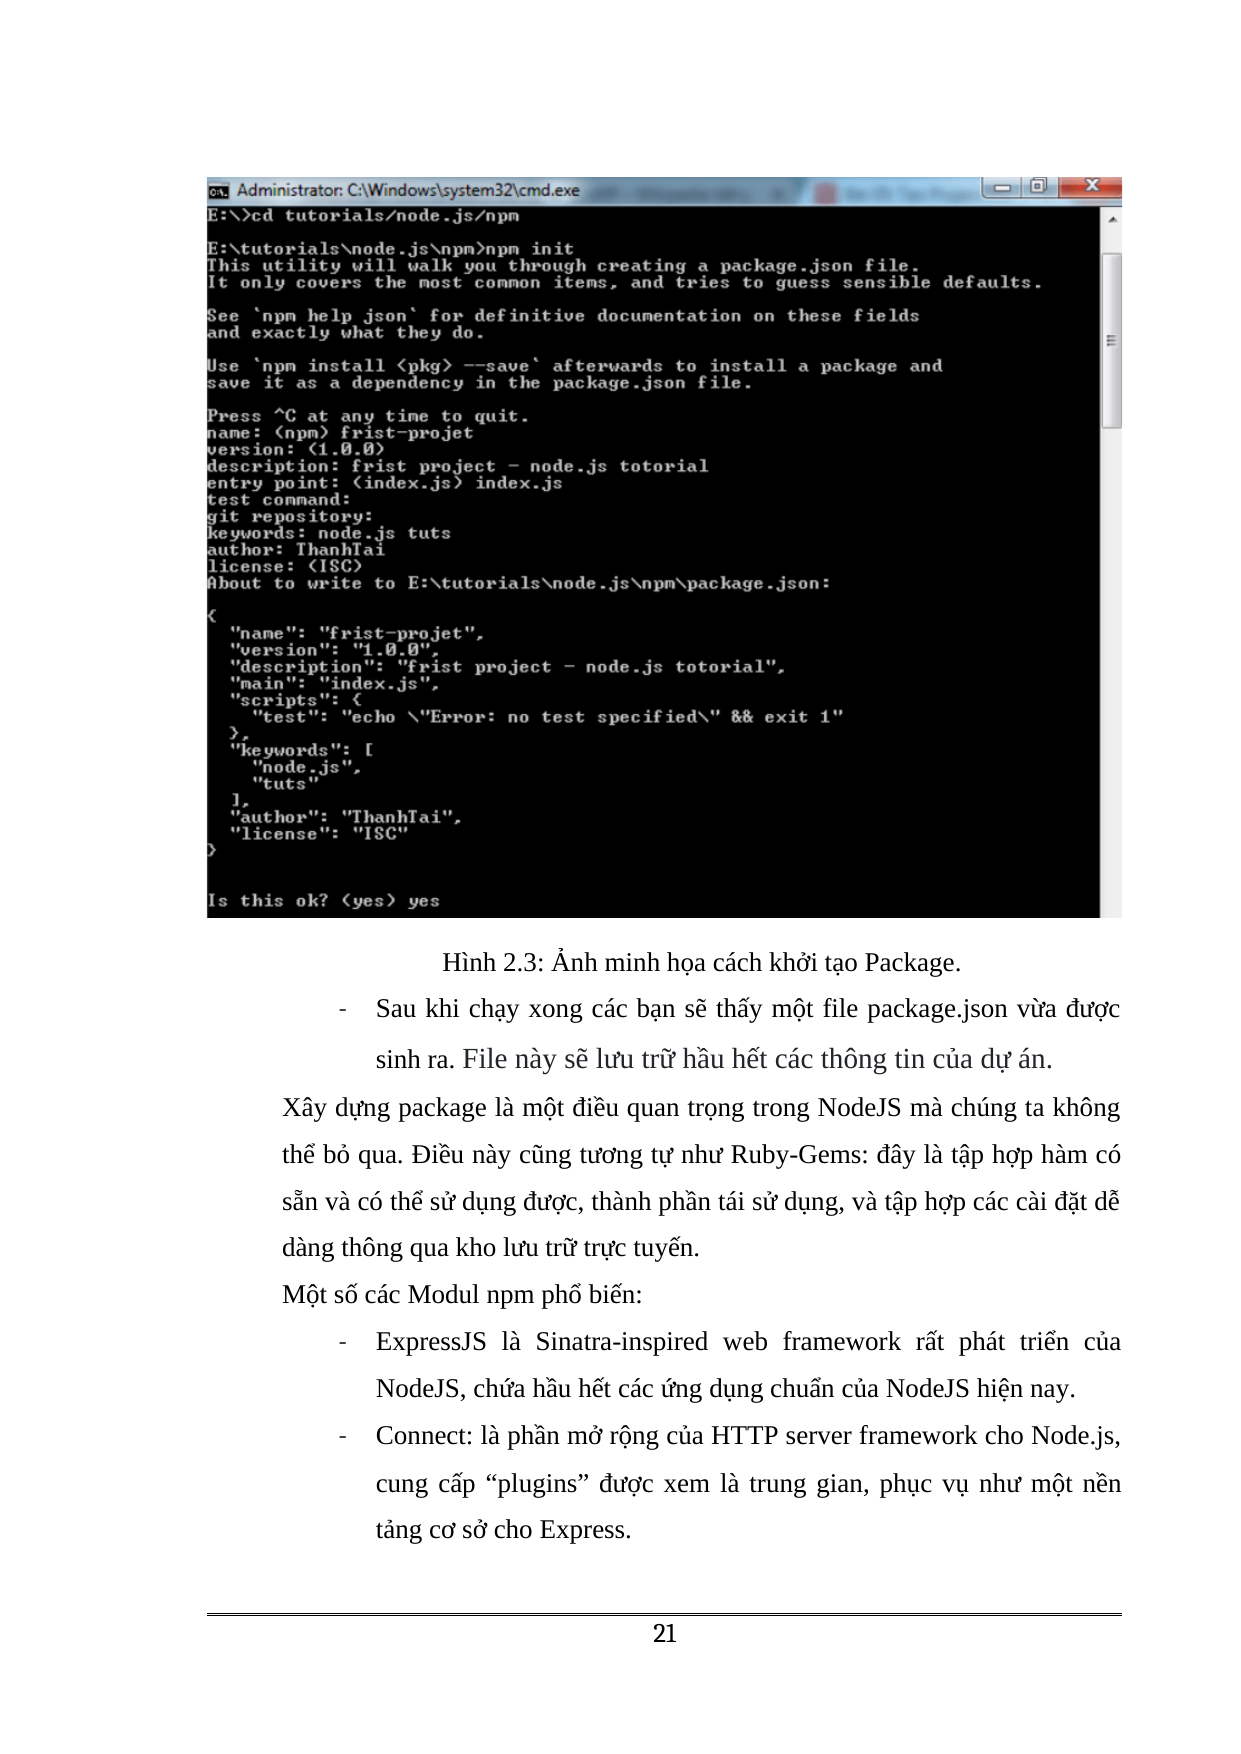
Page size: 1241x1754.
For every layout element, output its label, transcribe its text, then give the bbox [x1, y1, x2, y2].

list Connect: là phần mở rộng của HTTP server framework cho Node.js, cung cấp “plugins” được xem là trung gian, phục vụ như một nền tảng cơ sở cho Express. [338, 1419, 1122, 1544]
list Một số các Modul npm phổ biến: [282, 1278, 1122, 1309]
list Sau khi chạy xong các bạn sẽ thấy một file package.json vừa được sinh ra. File này sẽ lưu trữ hầu hết các thông tin của dự án. [338, 992, 1122, 1075]
list Xây dựng package là một điều quan trọng trong NodeJS mà chúng ta không thể bỏ qua. Điều này cũng tương tự như Ruby-Gems: đây là tập hợp hàm có sẵn và có thể sử dụng được, thành phần tái sử dụng, và tập hợp các cài đặt dễ dàng thông qua kho lưu trữ trực tuyến. [282, 1092, 1122, 1263]
list ExpressJS là Sinatra-inspired web framework rất phát triển của NodeJS, chứa hầu hết các ứng dụng chuẩn của NodeJS hiện nay. [338, 1325, 1122, 1404]
list Hình 2.3: Ảnh minh họa cách khởi tạo Package. [282, 946, 1122, 977]
